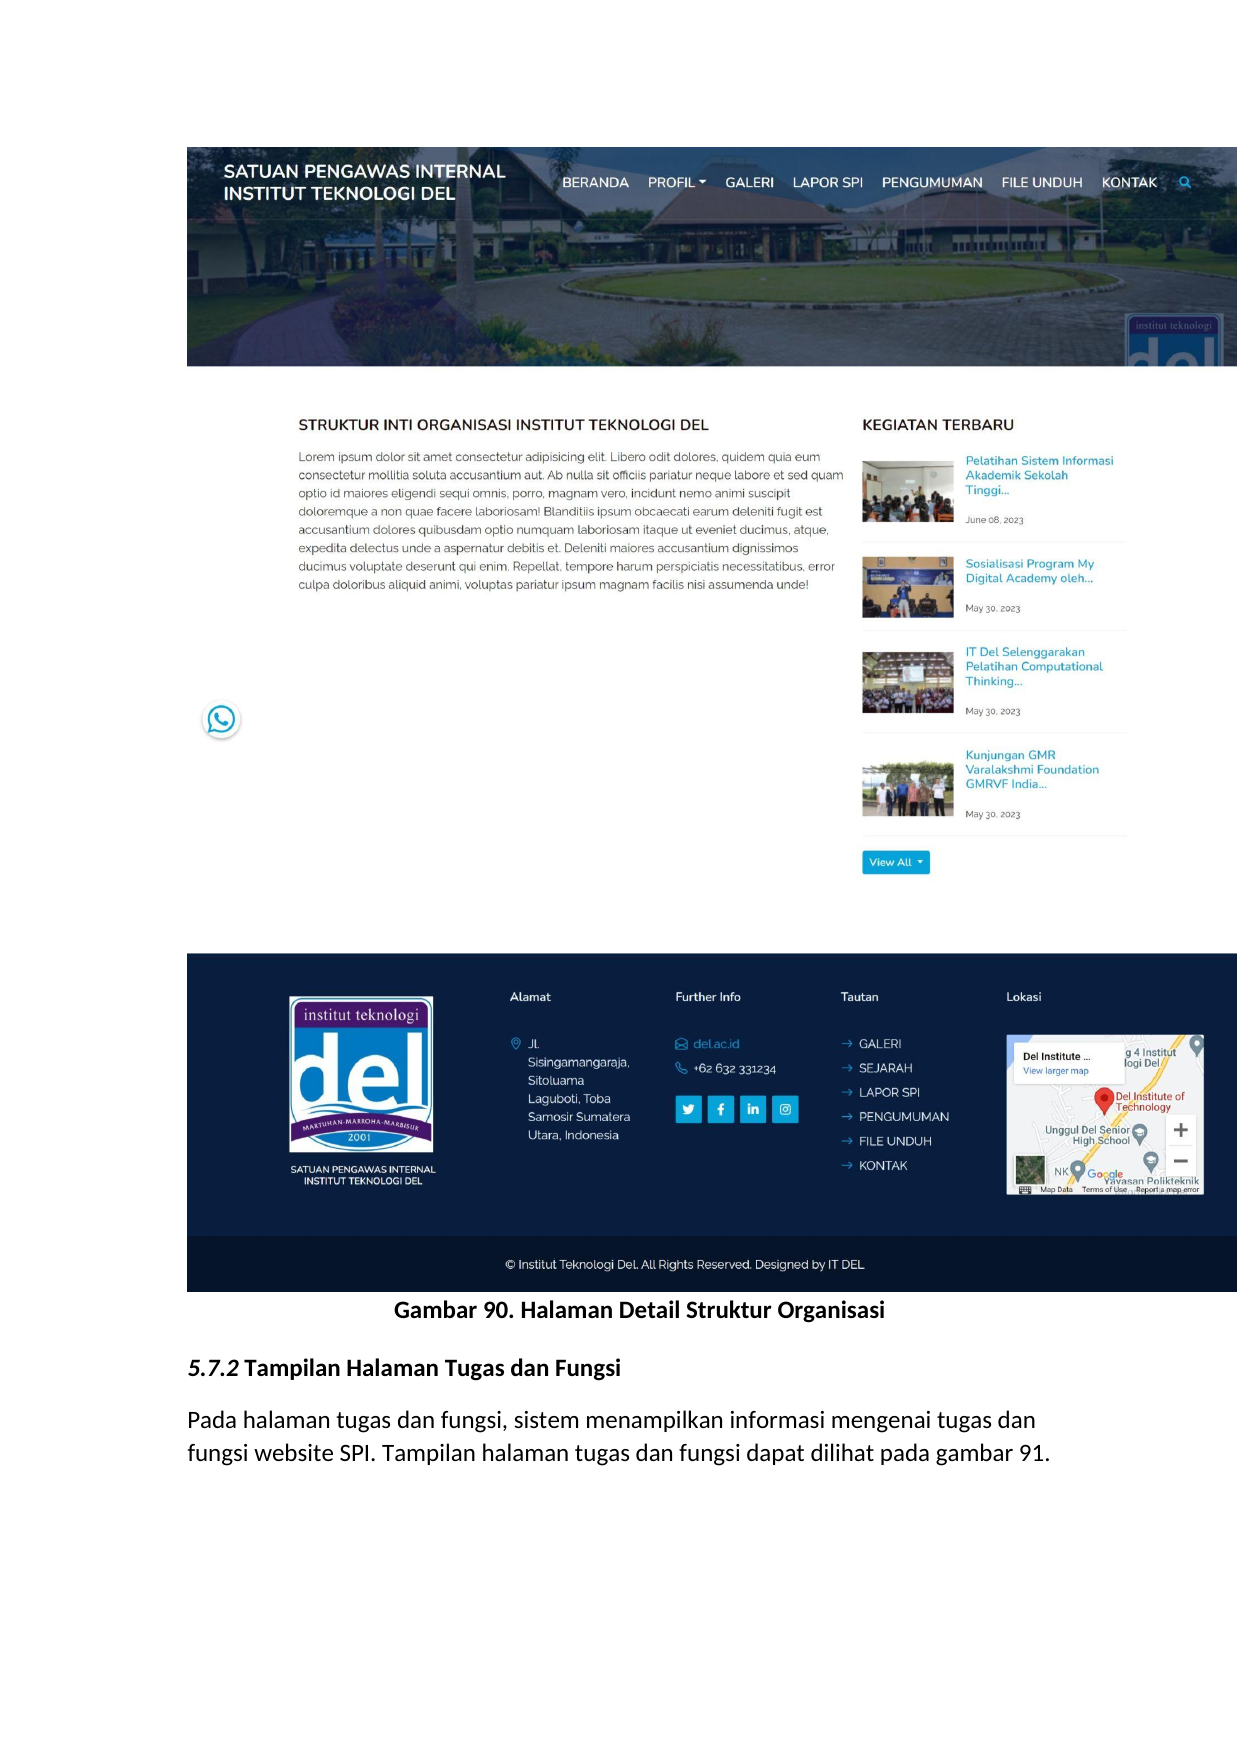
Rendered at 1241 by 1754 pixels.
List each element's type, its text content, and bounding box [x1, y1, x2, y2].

text Pada halaman tugas dan fungsi, sistem menampilkan informasi mengenai tugas dan fungsi website SPI. Tampilan halaman tugas dan fungsi dapat dilihat pada gambar 91. [187, 1404, 1092, 1467]
subtitle 5.7.2 Tampilan Halaman Tugas dan Fungsi [187, 1352, 1092, 1382]
picture [187, 147, 1237, 1292]
text Gambar 90. Halaman Detail Struktur Organisasi [187, 1294, 1092, 1324]
